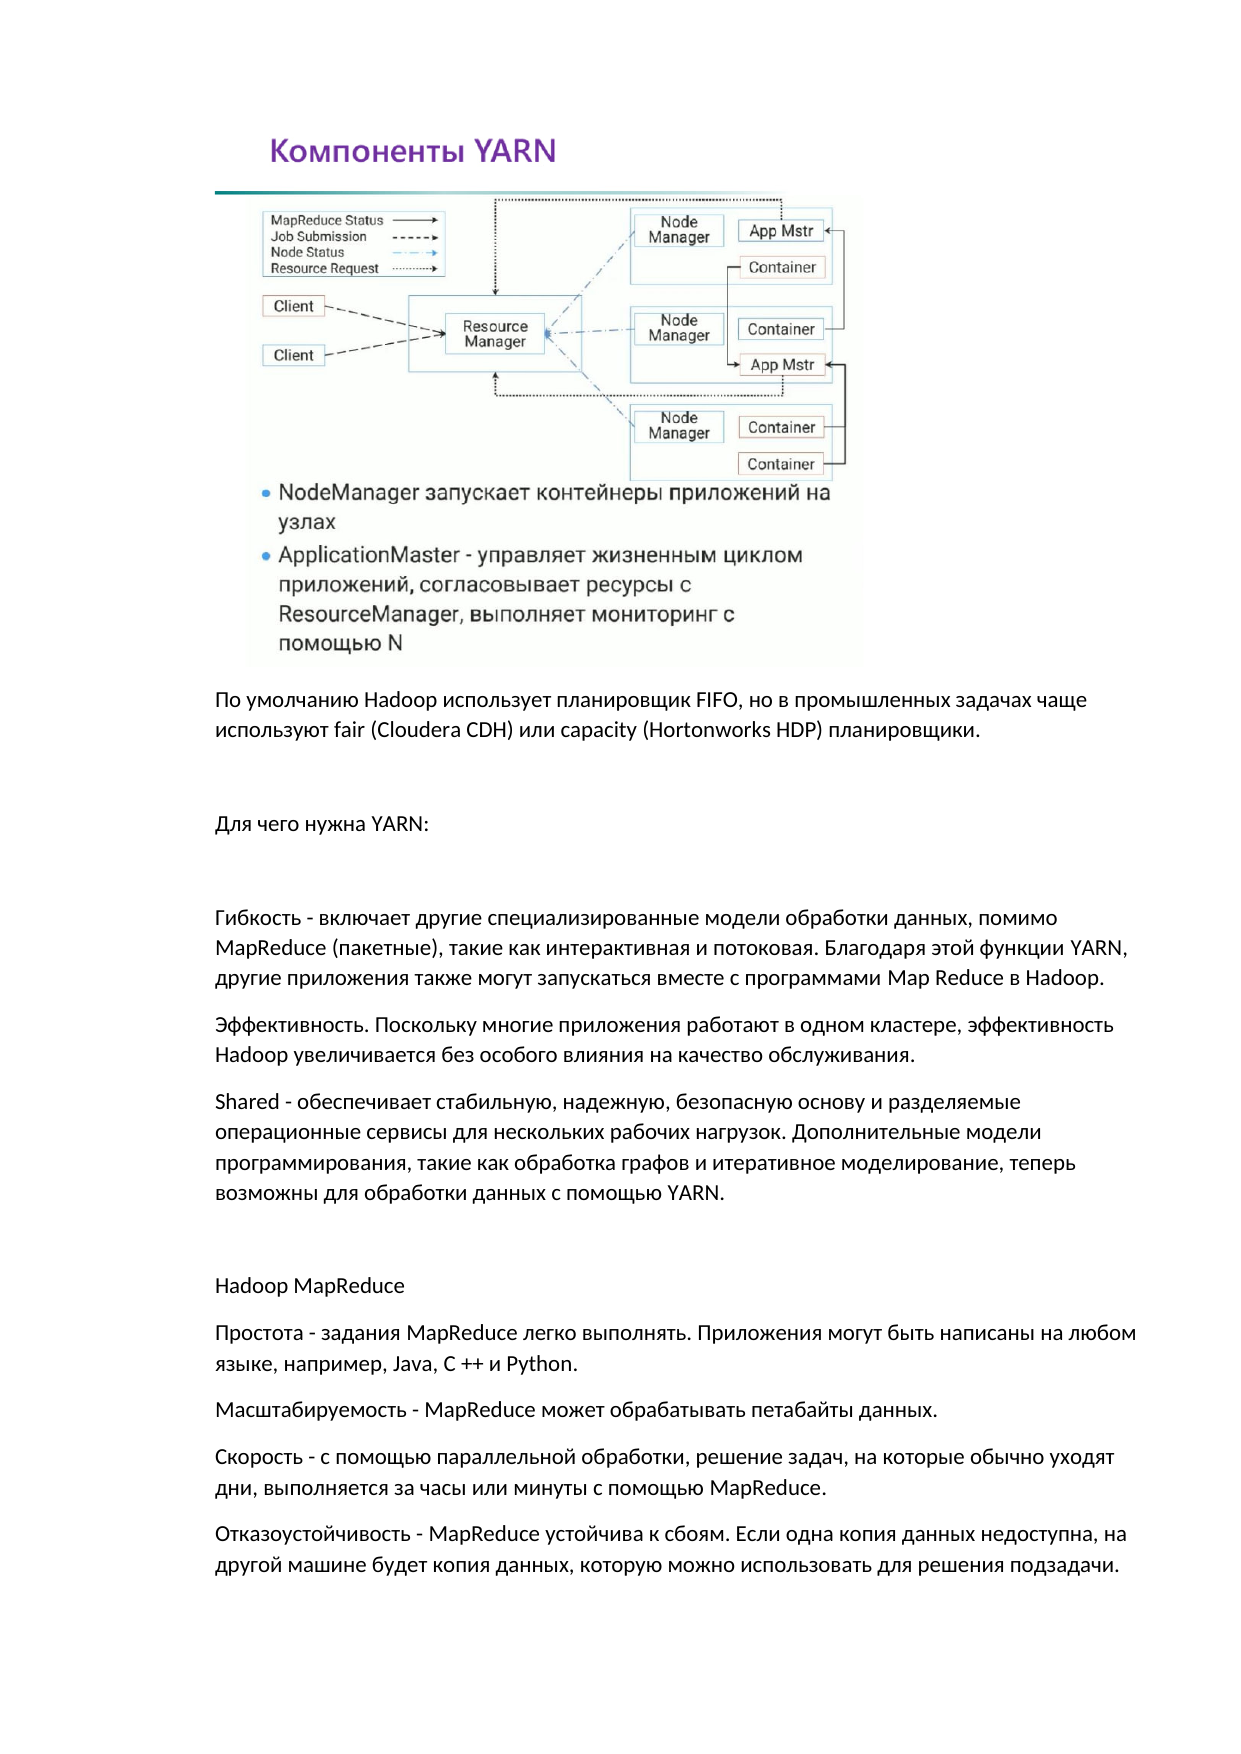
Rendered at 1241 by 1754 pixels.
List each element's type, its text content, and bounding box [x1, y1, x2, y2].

text Масштабируемость - MapReduce может обрабатывать петабайты данных. [215, 1396, 1152, 1423]
text Shared - обеспечивает стабильную, надежную, безопасную основу и разделяемые операционные сервисы для нескольких рабочих нагрузок. Дополнительные модели программирования, такие как обработка графов и итеративное моделирование, теперь возможны для обработки данных с помощью YARN. [215, 1087, 1152, 1206]
text Для чего нужна YARN: [215, 809, 1152, 837]
text Hadoop MapReduce [215, 1272, 1152, 1299]
text Гибкость - включает другие специализированные модели обработки данных, помимо MapReduce (пакетные), такие как интерактивная и потоковая. Благодаря этой функции YARN, другие приложения также могут запускаться вместе с программами Map Reduce в Hadoop. [215, 903, 1152, 991]
text Простота - задания MapReduce легко выполнять. Приложения могут быть написаны на любом языке, например, Java, C ++ и Python. [215, 1318, 1152, 1377]
text По умолчанию Hadoop использует планировщик FIFO, но в промышленных задачах чаще используют fair (Cloudera CDH) или capacity (Hortonworks HDP) планировщики. [215, 685, 1152, 743]
text Эффективность. Поскольку многие приложения работают в одном кластере, эффективность Hadoop увеличивается без особого влияния на качество обслуживания. [215, 1010, 1152, 1068]
text Скорость - с помощью параллельной обработки, решение задач, на которые обычно уходят дни, выполняется за часы или минуты с помощью MapReduce. [215, 1442, 1152, 1501]
text Отказоустойчивость - MapReduce устойчива к сбоям. Если одна копия данных недоступна, на другой машине будет копия данных, которую можно использовать для решения подзадачи. [215, 1519, 1152, 1578]
picture [214, 118, 1190, 667]
